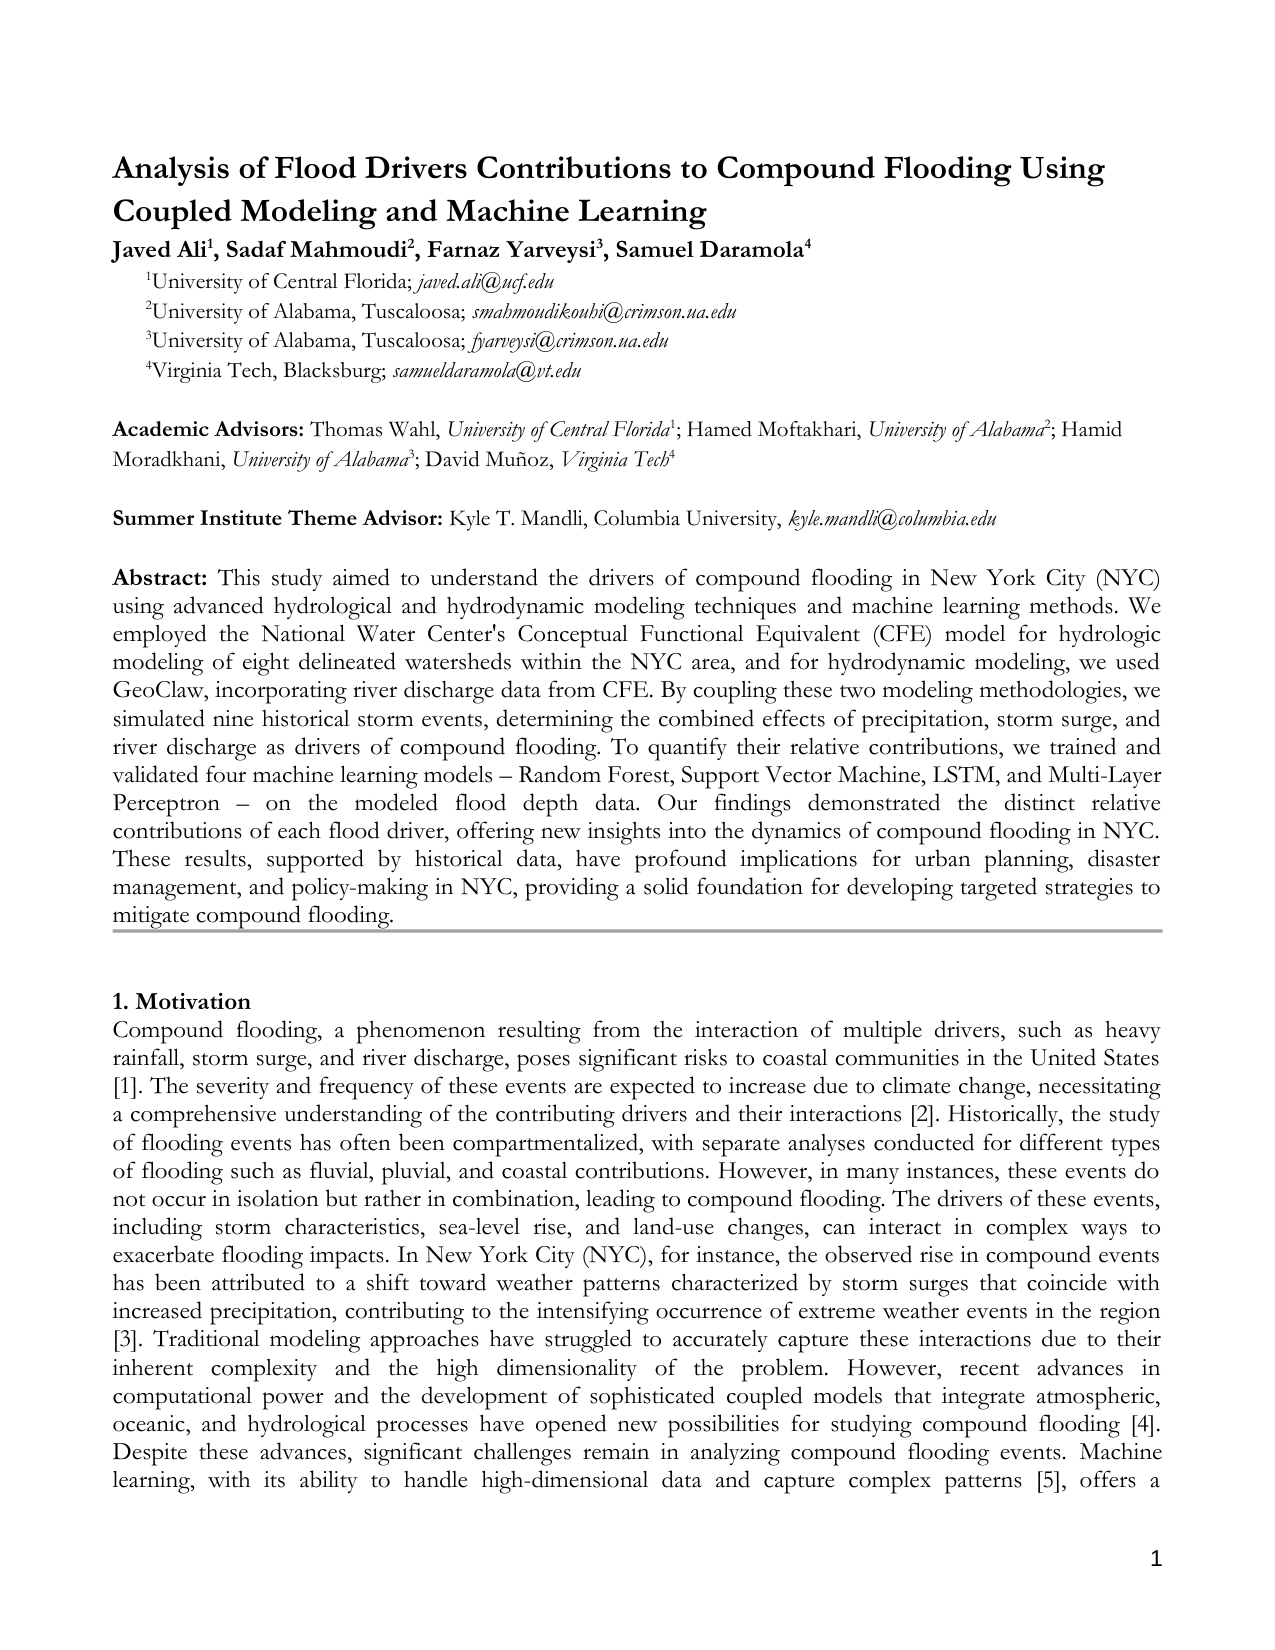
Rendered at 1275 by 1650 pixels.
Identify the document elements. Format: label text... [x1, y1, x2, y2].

text Summer Institute Theme Advisor: Kyle T. Mandli, Columbia University, kyle.mandli@columbia.edu [112, 506, 1162, 532]
text Academic Advisors: Thomas Wahl, University of Central Florida1; Hamed Moftakhari, University of Alabama2; Hamid Moradkhani, University of Alabama3; David Muñoz, Virginia Tech4 [112, 417, 1162, 472]
text 2University of Alabama, Tuscaloosa; smahmoudikouhi@crimson.ua.edu [145, 298, 1162, 324]
text 4Virginia Tech, Blacksburg; samueldaramola@vt.edu [145, 358, 1162, 383]
text 1. Motivation [112, 988, 1162, 1016]
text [112, 1016, 1162, 1494]
text Analysis of Flood Drivers Contributions to Compound Flooding Using Coupled Modeling and Machine Learning [112, 150, 1162, 231]
text 3University of Alabama, Tuscaloosa; fyarveysi@crimson.ua.edu [145, 328, 1162, 354]
subtitle Abstract: This study aimed to understand the drivers of compound flooding in New York City (NYC) using advanced hydrological and hydrodynamic modeling techniques and machine learning methods. We employed the National Water Center's Conceptual Functional Equivalent (CFE) model for hydrologic modeling of eight delineated watersheds within the NYC area, and for hydrodynamic modeling, we used GeoClaw, incorporating river discharge data from CFE. By coupling these two modeling methodologies, we simulated nine historical storm events, determining the combined effects of precipitation, storm surge, and river discharge as drivers of compound flooding. To quantify their relative contributions, we trained and validated four machine learning models – Random Forest, Support Vector Machine, LSTM, and Multi-Layer Perceptron – on the modeled flood depth data. Our findings demonstrated the distinct relative contributions of each flood driver, offering new insights into the dynamics of compound flooding in NYC. These results, supported by historical data, have profound implications for urban planning, disaster management, and policy-making in NYC, providing a solid foundation for developing targeted strategies to mitigate compound flooding. [112, 564, 1162, 929]
text 1University of Central Florida; javed.ali@ucf.edu [145, 268, 1162, 294]
text Javed Ali1, Sadaf Mahmoudi2, Farnaz Yarveysi3, Samuel Daramola4 [112, 236, 1162, 264]
